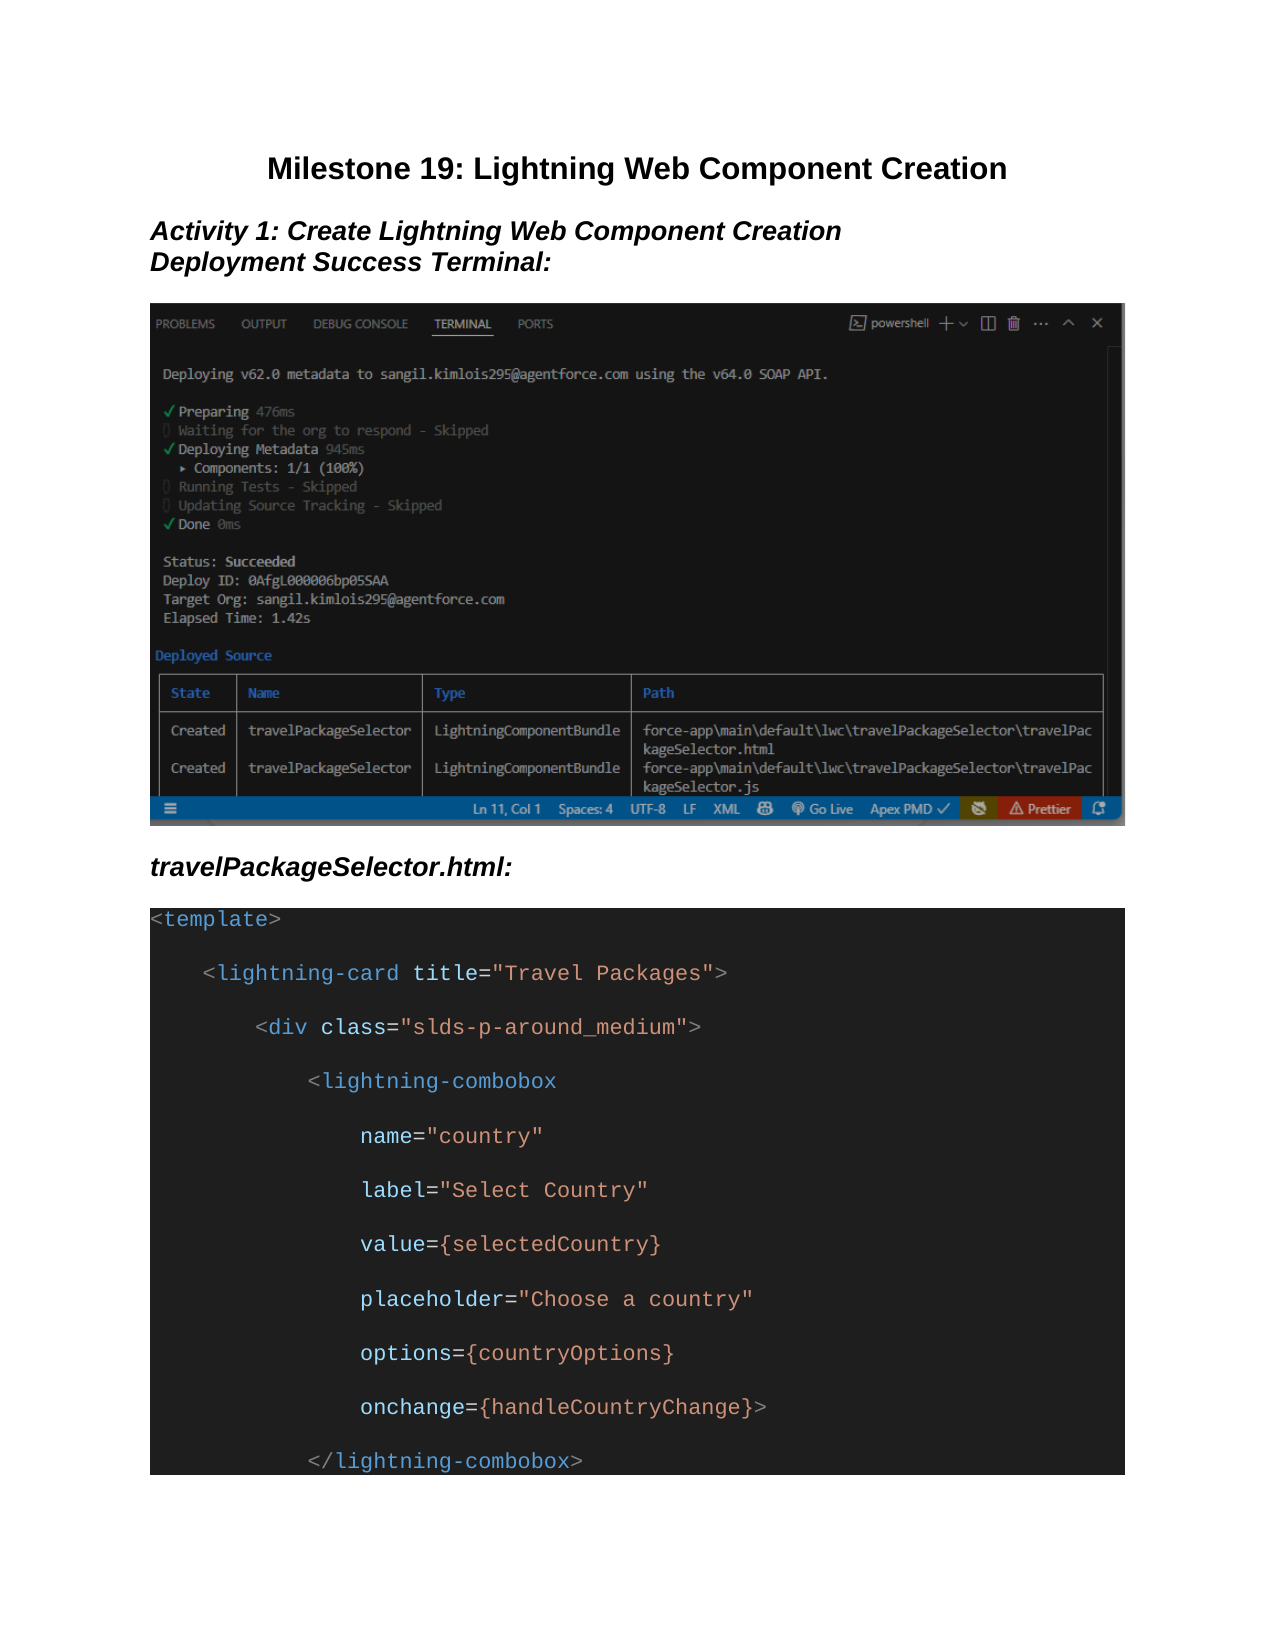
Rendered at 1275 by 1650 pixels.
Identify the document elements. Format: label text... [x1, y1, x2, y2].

text options={countryOptions} [150, 1342, 1125, 1367]
text placeholder="Choose a country" [150, 1288, 1125, 1312]
text <template> [150, 908, 1125, 933]
text </lightning-combobox> [150, 1451, 1125, 1475]
text name="country" [150, 1125, 1125, 1150]
text <lightning-card title="Travel Packages"> [150, 962, 1125, 987]
subtitle Activity 1: Create Lightning Web Component Creation [150, 215, 1125, 246]
text value={selectedCountry} [150, 1233, 1125, 1258]
text onchange={handleCountryChange}> [150, 1396, 1125, 1421]
text Deployment Success Terminal: [150, 246, 1125, 278]
picture [150, 303, 1125, 826]
subtitle Milestone 19: Lightning Web Component Creation [150, 150, 1125, 186]
text travelPackageSelector.html: [150, 851, 1125, 882]
text <lightning-combobox [150, 1071, 1125, 1095]
text label="Select Country" [150, 1179, 1125, 1204]
text <div class="slds-p-around_medium"> [150, 1016, 1125, 1041]
